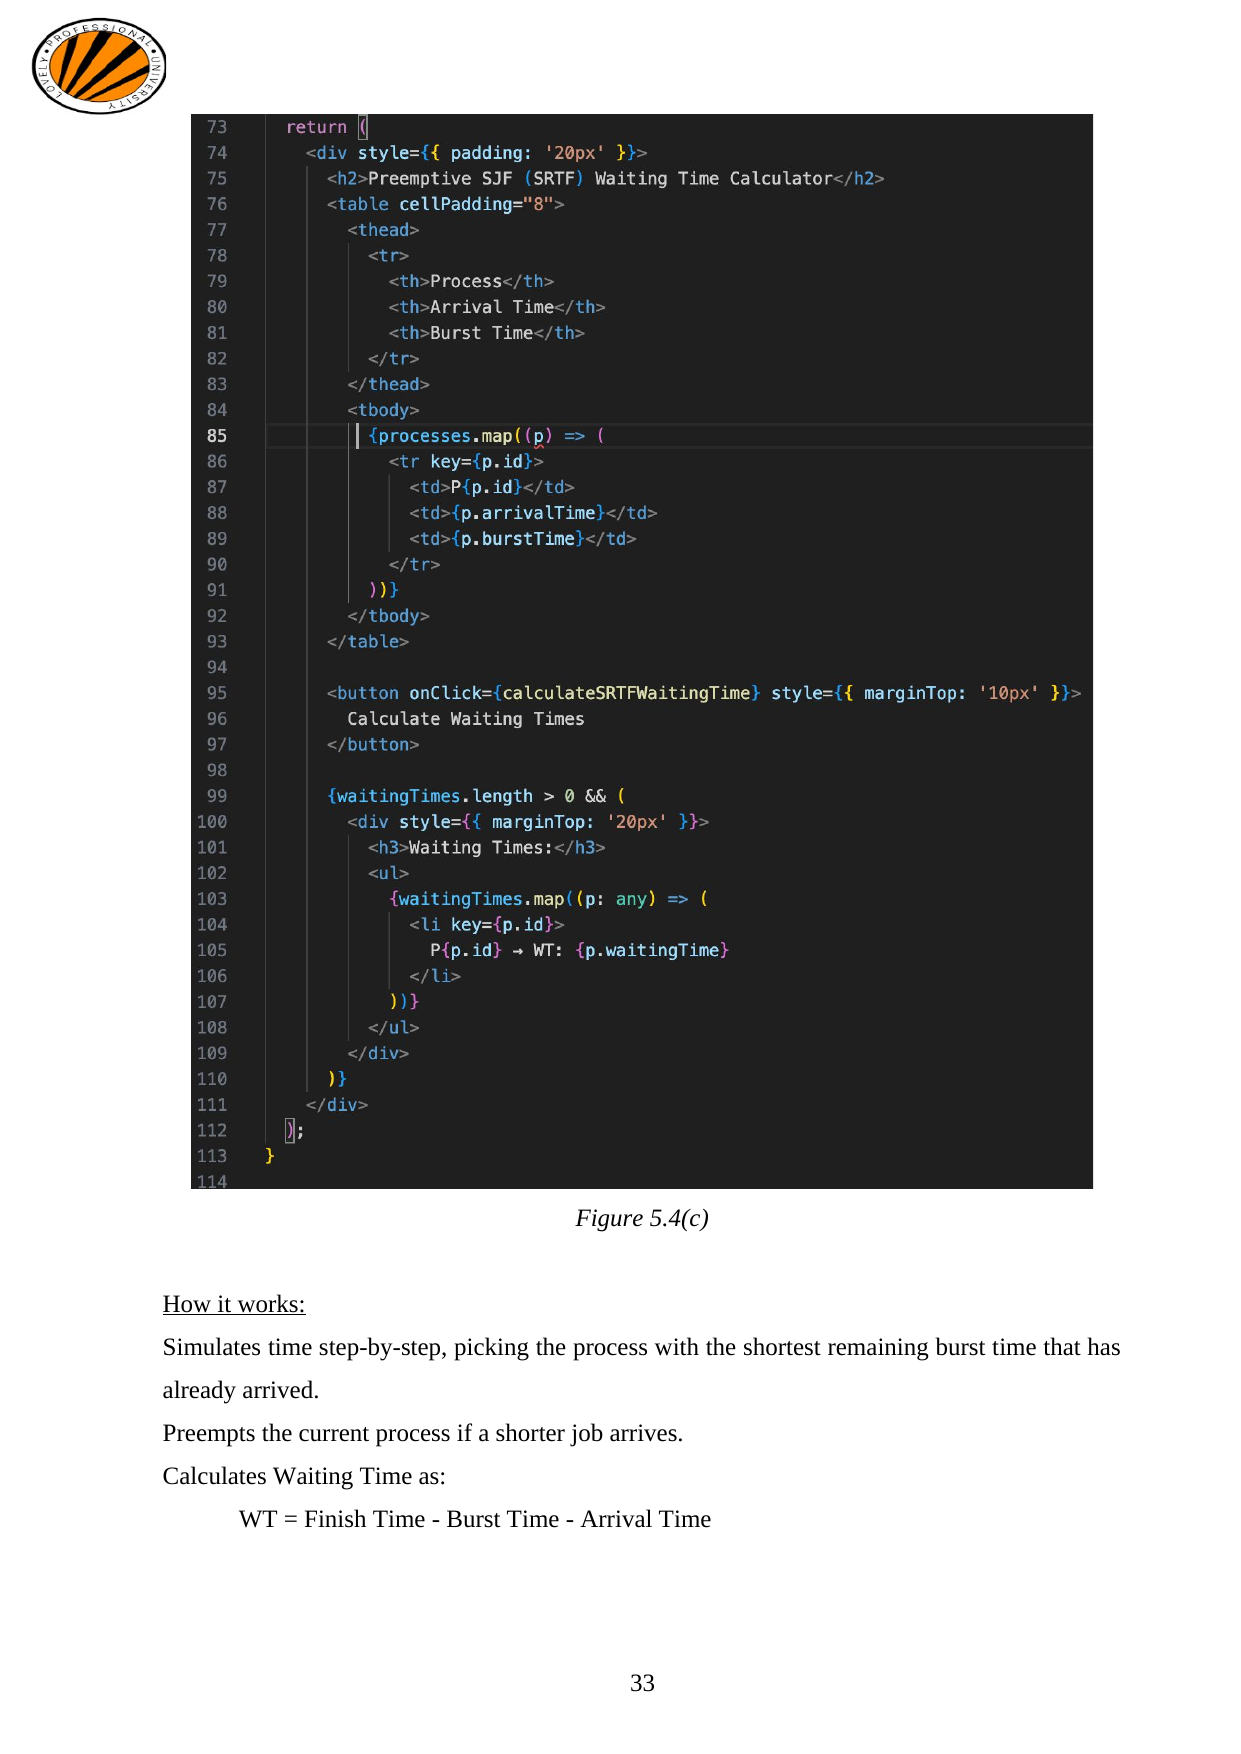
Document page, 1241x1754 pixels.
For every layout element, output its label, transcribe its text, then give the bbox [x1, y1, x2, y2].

text Preempts the current process if a shorter job arrives. [162, 1418, 1122, 1447]
text Calculates Waiting Time as: [162, 1461, 1122, 1490]
picture [191, 114, 1094, 1189]
text WT = Finish Time - Burst Time - Arrival Time [162, 1504, 1122, 1533]
text Figure 5.4(c) [162, 1203, 1122, 1231]
text How it works: [162, 1289, 1122, 1318]
text Simulates time step-by-step, picking the process with the shortest remaining burst time that has already arrived. [162, 1332, 1122, 1404]
picture [31, 17, 167, 115]
